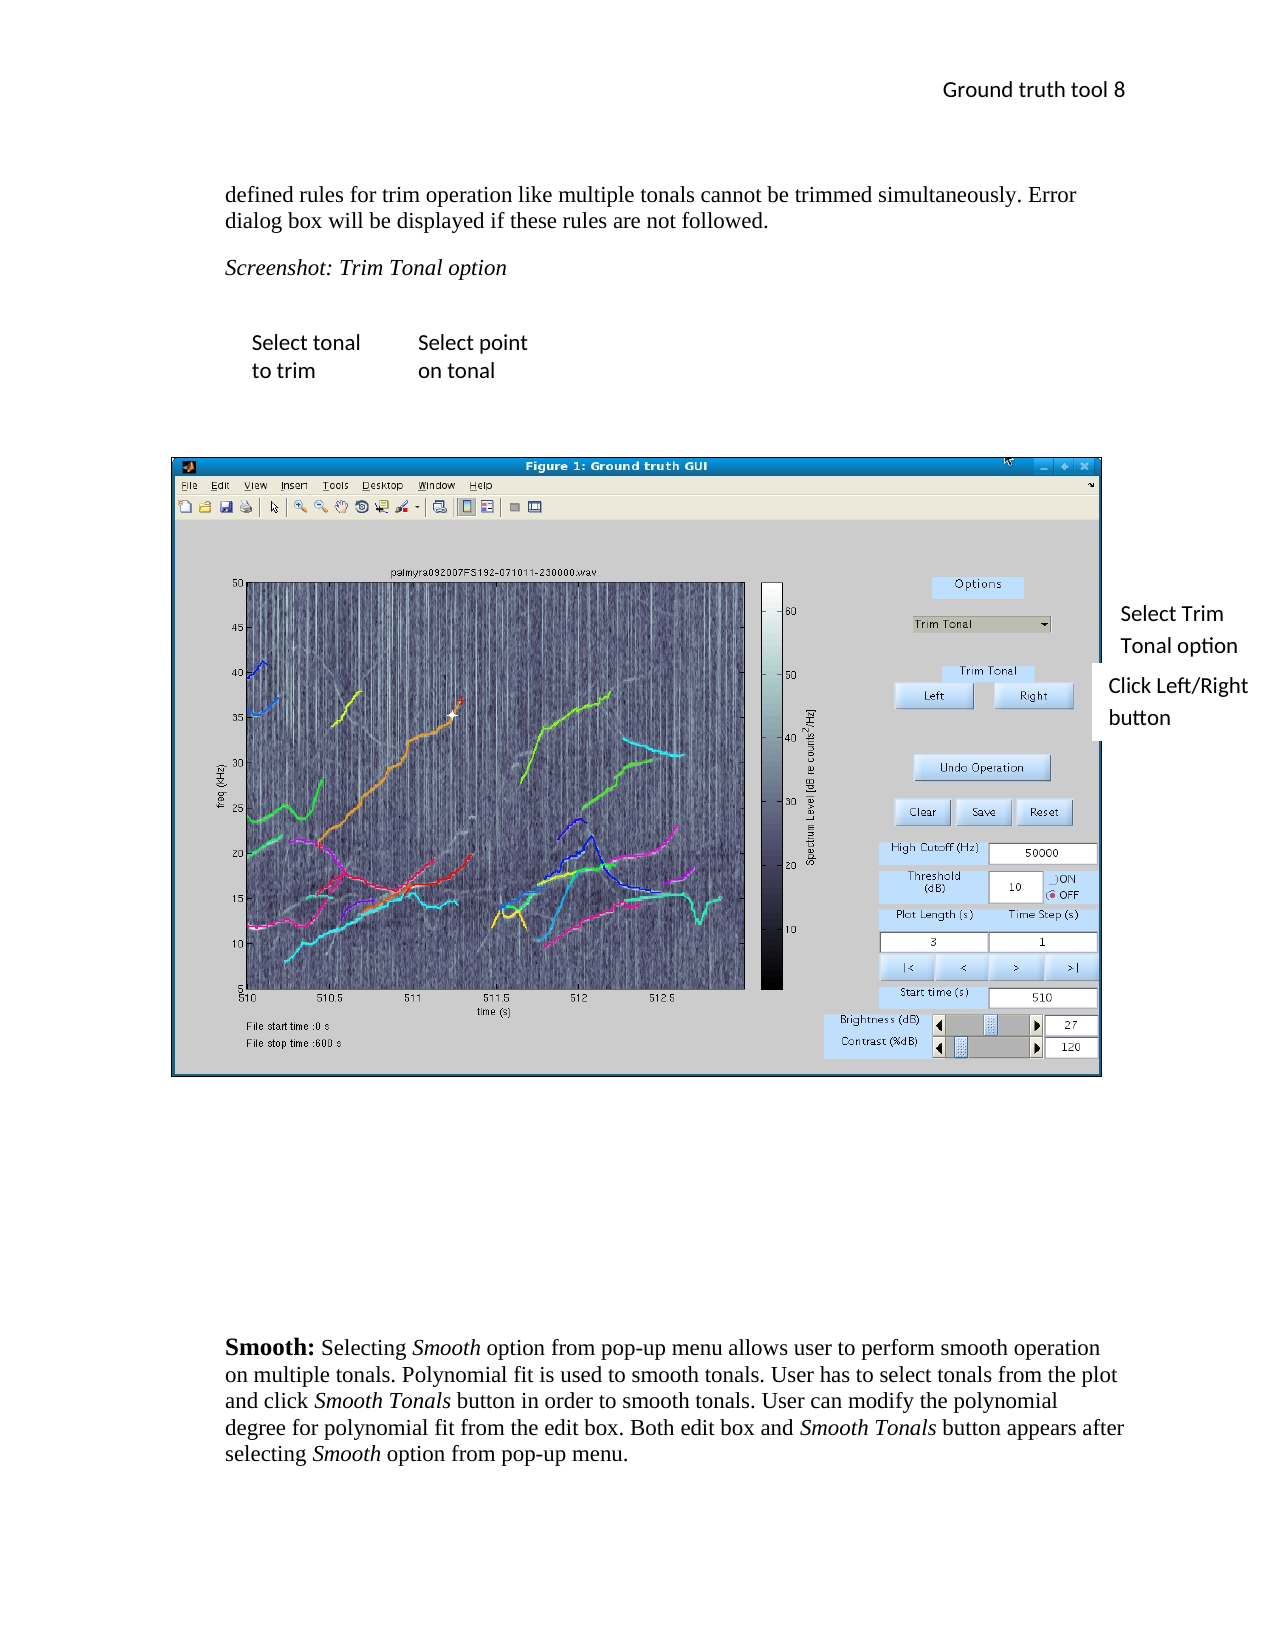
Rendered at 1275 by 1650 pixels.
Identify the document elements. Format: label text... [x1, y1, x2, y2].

picture [645, 462, 679, 470]
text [225, 181, 1125, 233]
picture [684, 463, 707, 470]
picture [1034, 458, 1093, 470]
picture [574, 463, 580, 470]
picture [172, 458, 1101, 1076]
text Screenshot: Trim Tonal option [225, 254, 1125, 281]
picture [591, 463, 604, 470]
text Smooth: Selecting Smooth option from pop-up menu allows user to perform smooth operation on multiple tonals. Polynomial fit is used to smooth tonals. User has to select tonals from the plot and click Smooth Tonals button in order to smooth tonals. User can modify the polynomial degree for polynomial fit from the edit box. Both edit box and Smooth Tonals button appears after selecting Smooth option from pop-up menu. [225, 1332, 1125, 1466]
picture [1004, 458, 1013, 465]
picture [606, 462, 639, 470]
